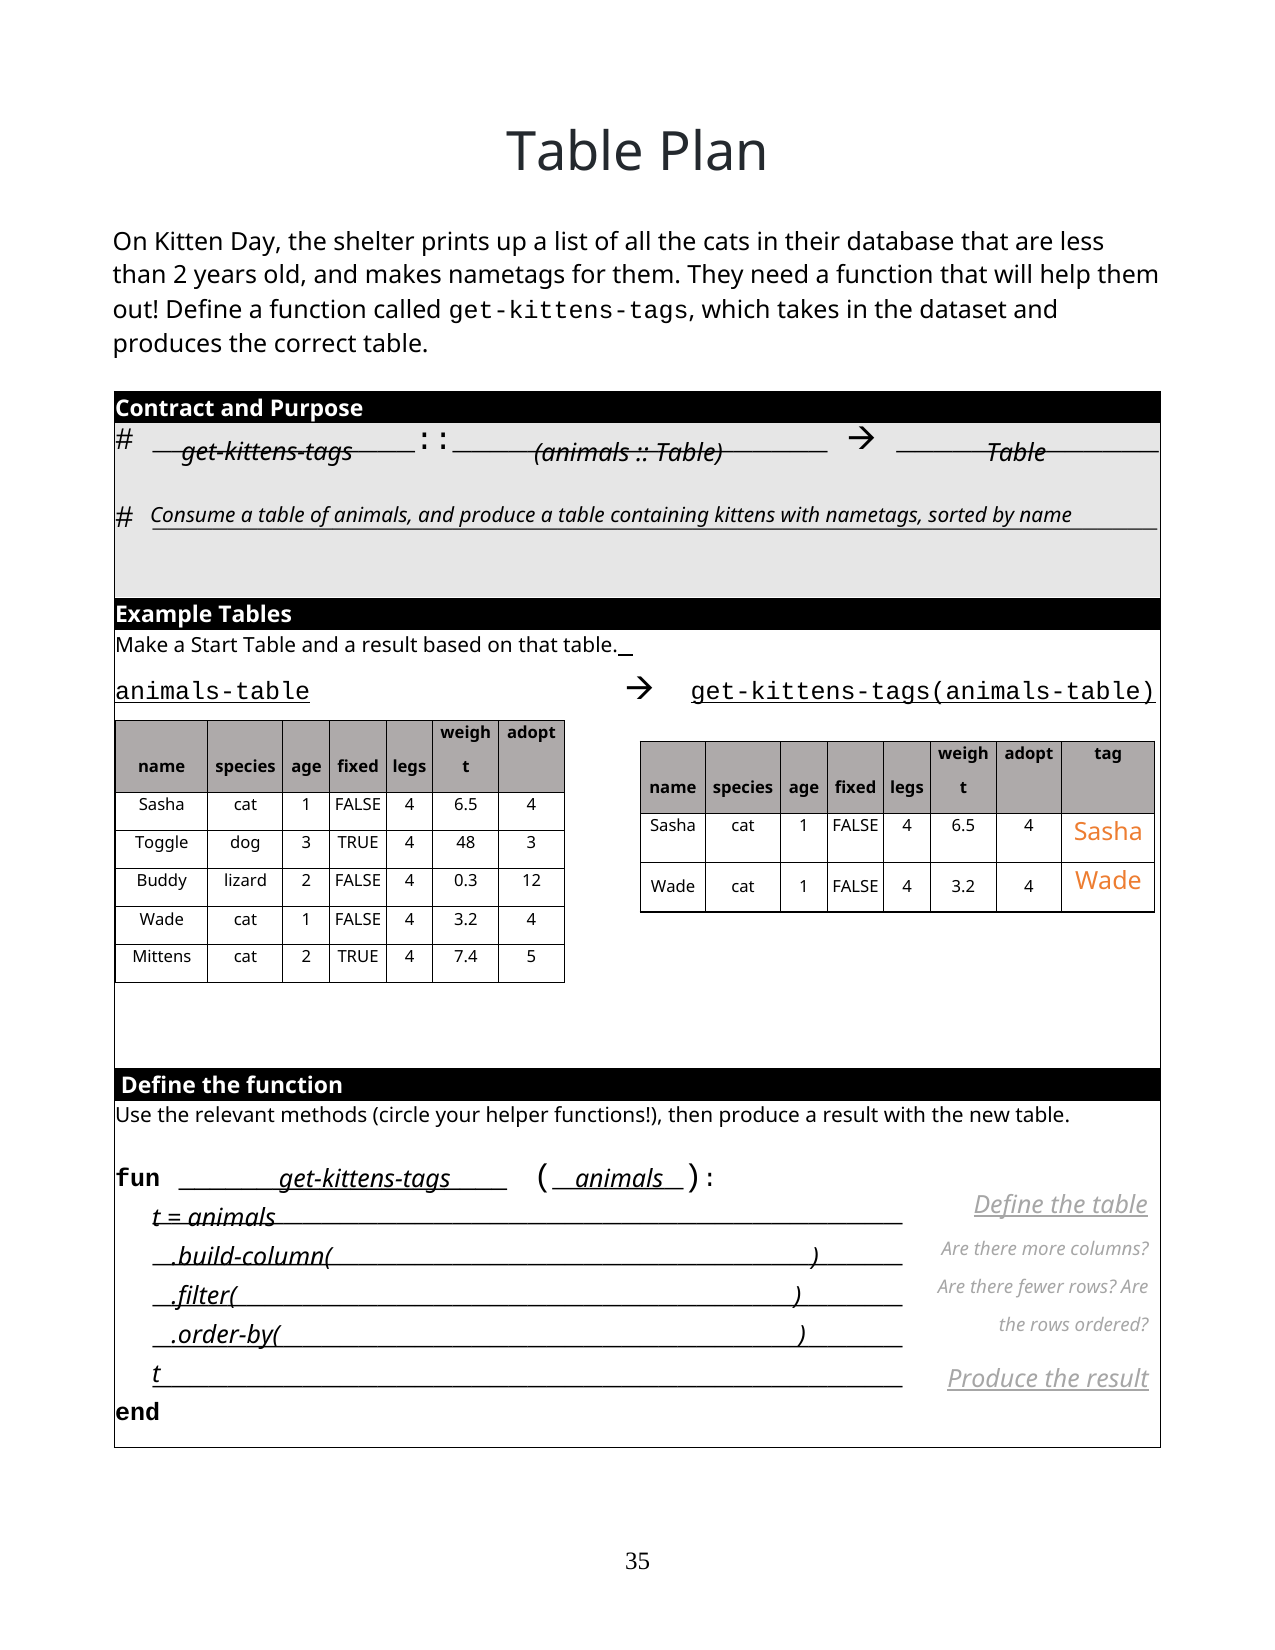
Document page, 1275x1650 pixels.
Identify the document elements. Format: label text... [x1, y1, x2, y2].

table_header Contract and Purpose # ______________::____________________ ______________ # ___________________________________________________________________ [115, 423, 1160, 597]
text On Kitten Day, the shelter prints up a list of all the cats in their database that are less than 2 years old, and makes nametags for them. They need a function that will help them out! Define a function called get-kittens-tags, which takes in the dataset and produces the correct table. [112, 223, 1162, 359]
table_cell Define the function Use the relevant methods (circle your helper functions!), then produce a result with the new table. fun _____________________ (_______): ________________________________________ ________________________________________ ________________________________________ ________________________________________ ________________________________________ end [115, 1101, 1160, 1447]
table_cell Example Tables Make a Start Table and a result based on that table. animals-table get-kittens-tags(animals-table) [115, 630, 1160, 1068]
subtitle Table Plan [112, 112, 1162, 186]
